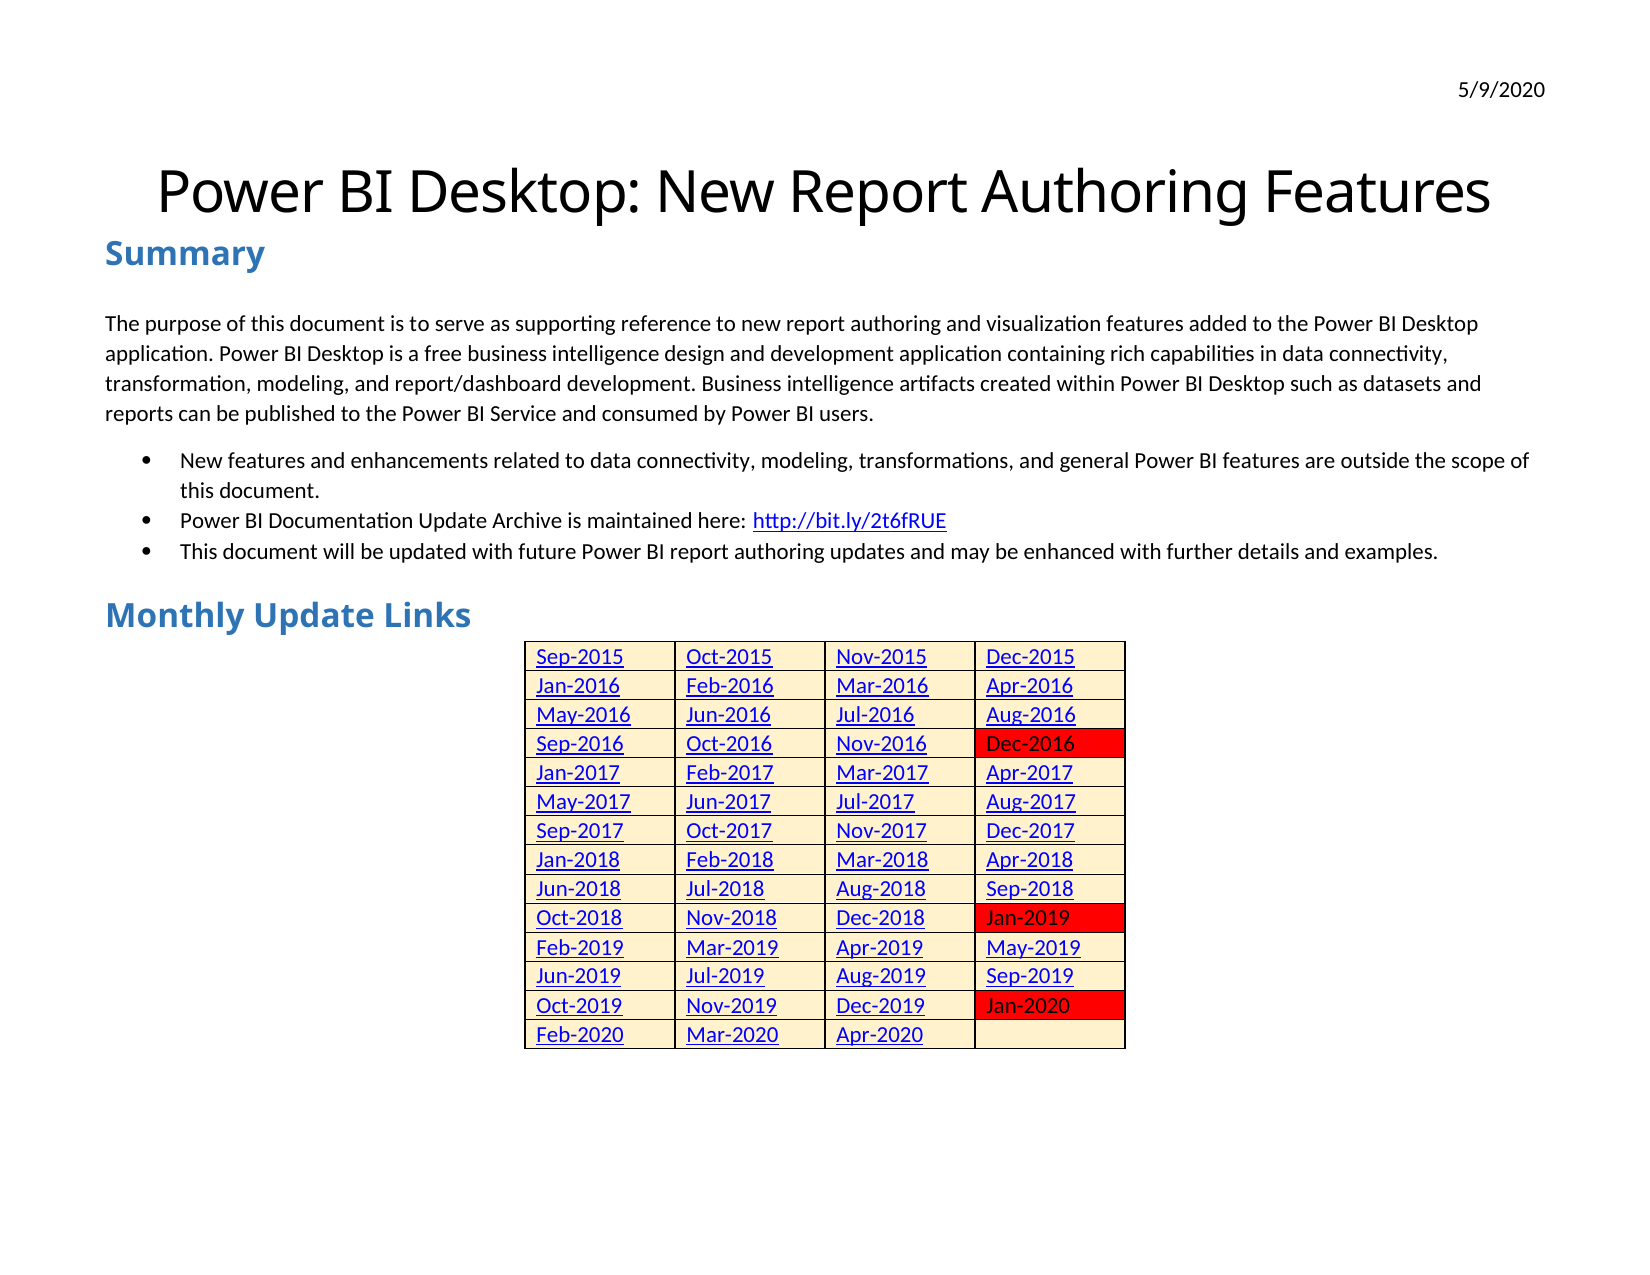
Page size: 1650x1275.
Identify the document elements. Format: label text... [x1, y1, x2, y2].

table_cell Aug-2019 [826, 962, 974, 990]
table_header Oct-2015 [676, 642, 824, 670]
subtitle Monthly Update Links [105, 592, 1545, 637]
table_cell Jun-2016 [676, 700, 824, 728]
table_cell Oct-2017 [676, 816, 824, 844]
table_cell Aug-2016 [976, 700, 1124, 728]
table_cell Feb-2020 [526, 1020, 674, 1048]
table_cell Mar-2018 [826, 845, 974, 873]
table_header Nov-2015 [826, 642, 974, 670]
table_cell Feb-2016 [676, 671, 824, 699]
table_cell Feb-2018 [676, 845, 824, 873]
table_cell May-2016 [526, 700, 674, 728]
list New features and enhancements related to data connectivity, modeling, transformations, and general Power BI features are outside the scope of this document. [142, 446, 1545, 504]
table_cell Jan-2018 [526, 845, 674, 873]
list Power BI Documentation Update Archive is maintained here: http://bit.ly/2t6fRUE [142, 507, 1545, 534]
table_cell Jul-2017 [826, 787, 974, 815]
table_cell Dec-2017 [976, 816, 1124, 844]
table_cell Dec-2016 [976, 729, 1124, 757]
table_header Sep-2015 [526, 642, 674, 670]
table_cell Jul-2019 [676, 962, 824, 990]
table_cell Sep-2019 [976, 962, 1124, 990]
table_cell Aug-2017 [976, 787, 1124, 815]
table_cell May-2017 [526, 787, 674, 815]
table_cell Sep-2016 [526, 729, 674, 757]
table_cell Apr-2020 [826, 1020, 974, 1048]
table_cell Oct-2018 [526, 904, 674, 932]
title Power BI Desktop: New Report Authoring Features [105, 150, 1545, 229]
table_cell Apr-2017 [976, 758, 1124, 786]
subtitle Summary [105, 229, 1545, 275]
table_cell May-2019 [976, 933, 1124, 961]
table_cell Apr-2016 [976, 671, 1124, 699]
table_cell [976, 1020, 1124, 1048]
table_cell Sep-2017 [526, 816, 674, 844]
table_cell Nov-2018 [676, 904, 824, 932]
table_cell Jun-2017 [676, 787, 824, 815]
table_cell Jan-2019 [976, 904, 1124, 932]
table_cell Feb-2017 [676, 758, 824, 786]
table_cell Jan-2017 [526, 758, 674, 786]
table_cell Nov-2019 [676, 991, 824, 1019]
table_cell Sep-2018 [976, 875, 1124, 902]
table_cell Jun-2019 [526, 962, 674, 990]
table_cell Jul-2016 [826, 700, 974, 728]
table_cell Apr-2018 [976, 845, 1124, 873]
table_cell Nov-2017 [826, 816, 974, 844]
table_cell Mar-2020 [676, 1020, 824, 1048]
list This document will be updated with future Power BI report authoring updates and may be enhanced with further details and examples. [142, 537, 1545, 565]
table_cell Jul-2018 [676, 875, 824, 902]
table_cell Mar-2017 [826, 758, 974, 786]
table_cell Apr-2019 [826, 933, 974, 961]
table_cell Dec-2019 [826, 991, 974, 1019]
table_cell Dec-2018 [826, 904, 974, 932]
table_cell Mar-2016 [826, 671, 974, 699]
text The purpose of this document is to serve as supporting reference to new report authoring and visualization features added to the Power BI Desktop application. Power BI Desktop is a free business intelligence design and development application containing rich capabilities in data connectivity, transformation, modeling, and report/dashboard development. Business intelligence artifacts created within Power BI Desktop such as datasets and reports can be published to the Power BI Service and consumed by Power BI users. [105, 309, 1545, 427]
table_cell Mar-2019 [676, 933, 824, 961]
table_header Dec-2015 [976, 642, 1124, 670]
table_cell Aug-2018 [826, 875, 974, 902]
table_cell Jun-2018 [526, 875, 674, 902]
table_cell Jan-2016 [526, 671, 674, 699]
table_cell Oct-2019 [526, 991, 674, 1019]
table_cell Feb-2019 [526, 933, 674, 961]
table_cell Oct-2016 [676, 729, 824, 757]
table_cell Jan-2020 [976, 991, 1124, 1019]
table_cell Nov-2016 [826, 729, 974, 757]
